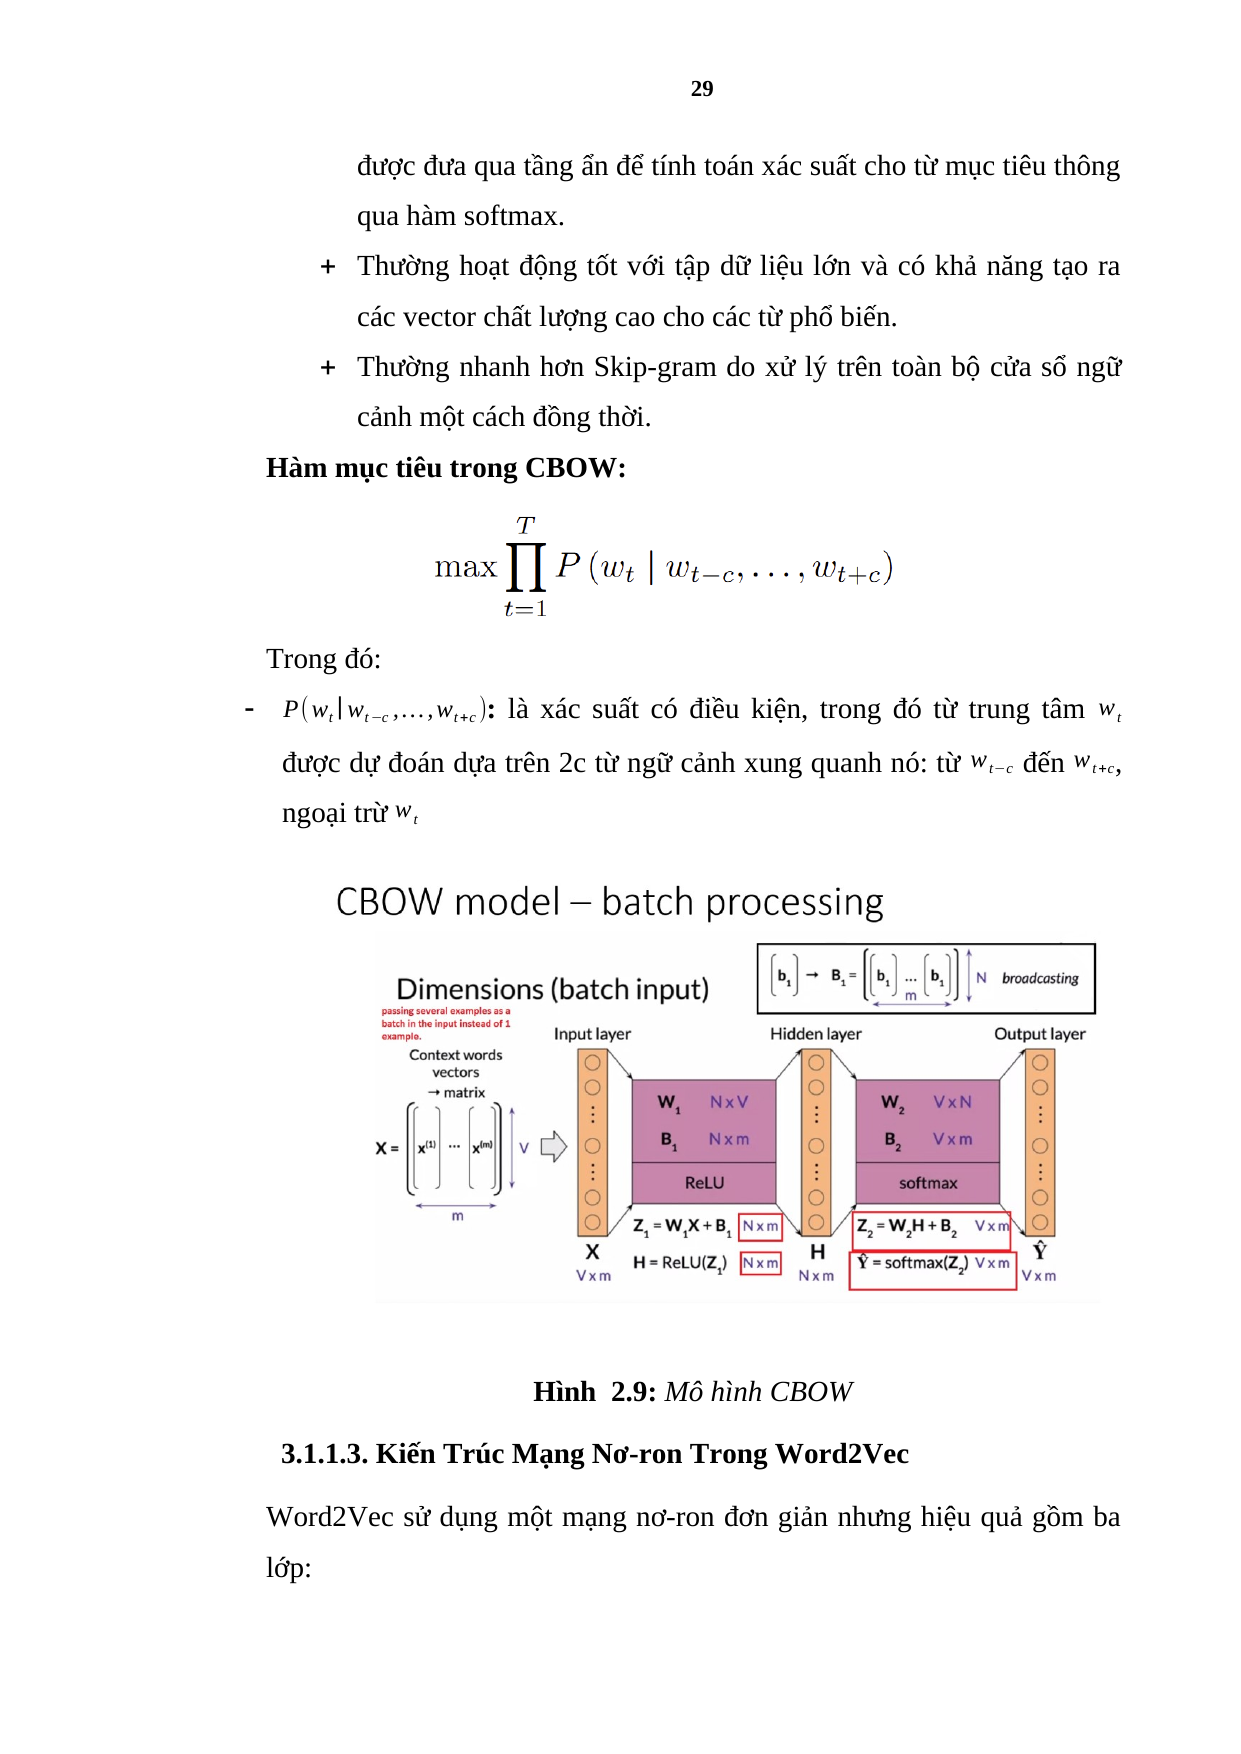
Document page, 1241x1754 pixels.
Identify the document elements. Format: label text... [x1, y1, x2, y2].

subtitle Kiến Trúc Mạng Nơ-ron Trong Word2Vec [281, 1437, 1122, 1470]
picture [429, 500, 900, 629]
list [319, 148, 1122, 232]
text Hàm mục tiêu trong CBOW: [266, 450, 1122, 483]
list Thường hoạt động tốt với tập dữ liệu lớn và có khả năng tạo ra các vector chất lượng cao cho các từ phổ biến. [319, 248, 1122, 332]
text Trong đó: [266, 641, 1122, 675]
text Word2Vec sử dụng một mạng nơ-ron đơn giản nhưng hiệu quả gồm ba lớp: [266, 1499, 1122, 1583]
list Thường nhanh hơn Skip-gram do xử lý trên toàn bộ cửa sổ ngữ cảnh một cách đồng thời. [319, 349, 1122, 433]
list : là xác suất có điều kiện, trong đó từ trung tâm ​ được dự đoán dựa trên 2c từ ngữ cảnh xung quanh nó: từ ​ đến ​, ngoại trừ [244, 692, 1122, 828]
picture [265, 845, 1182, 1361]
